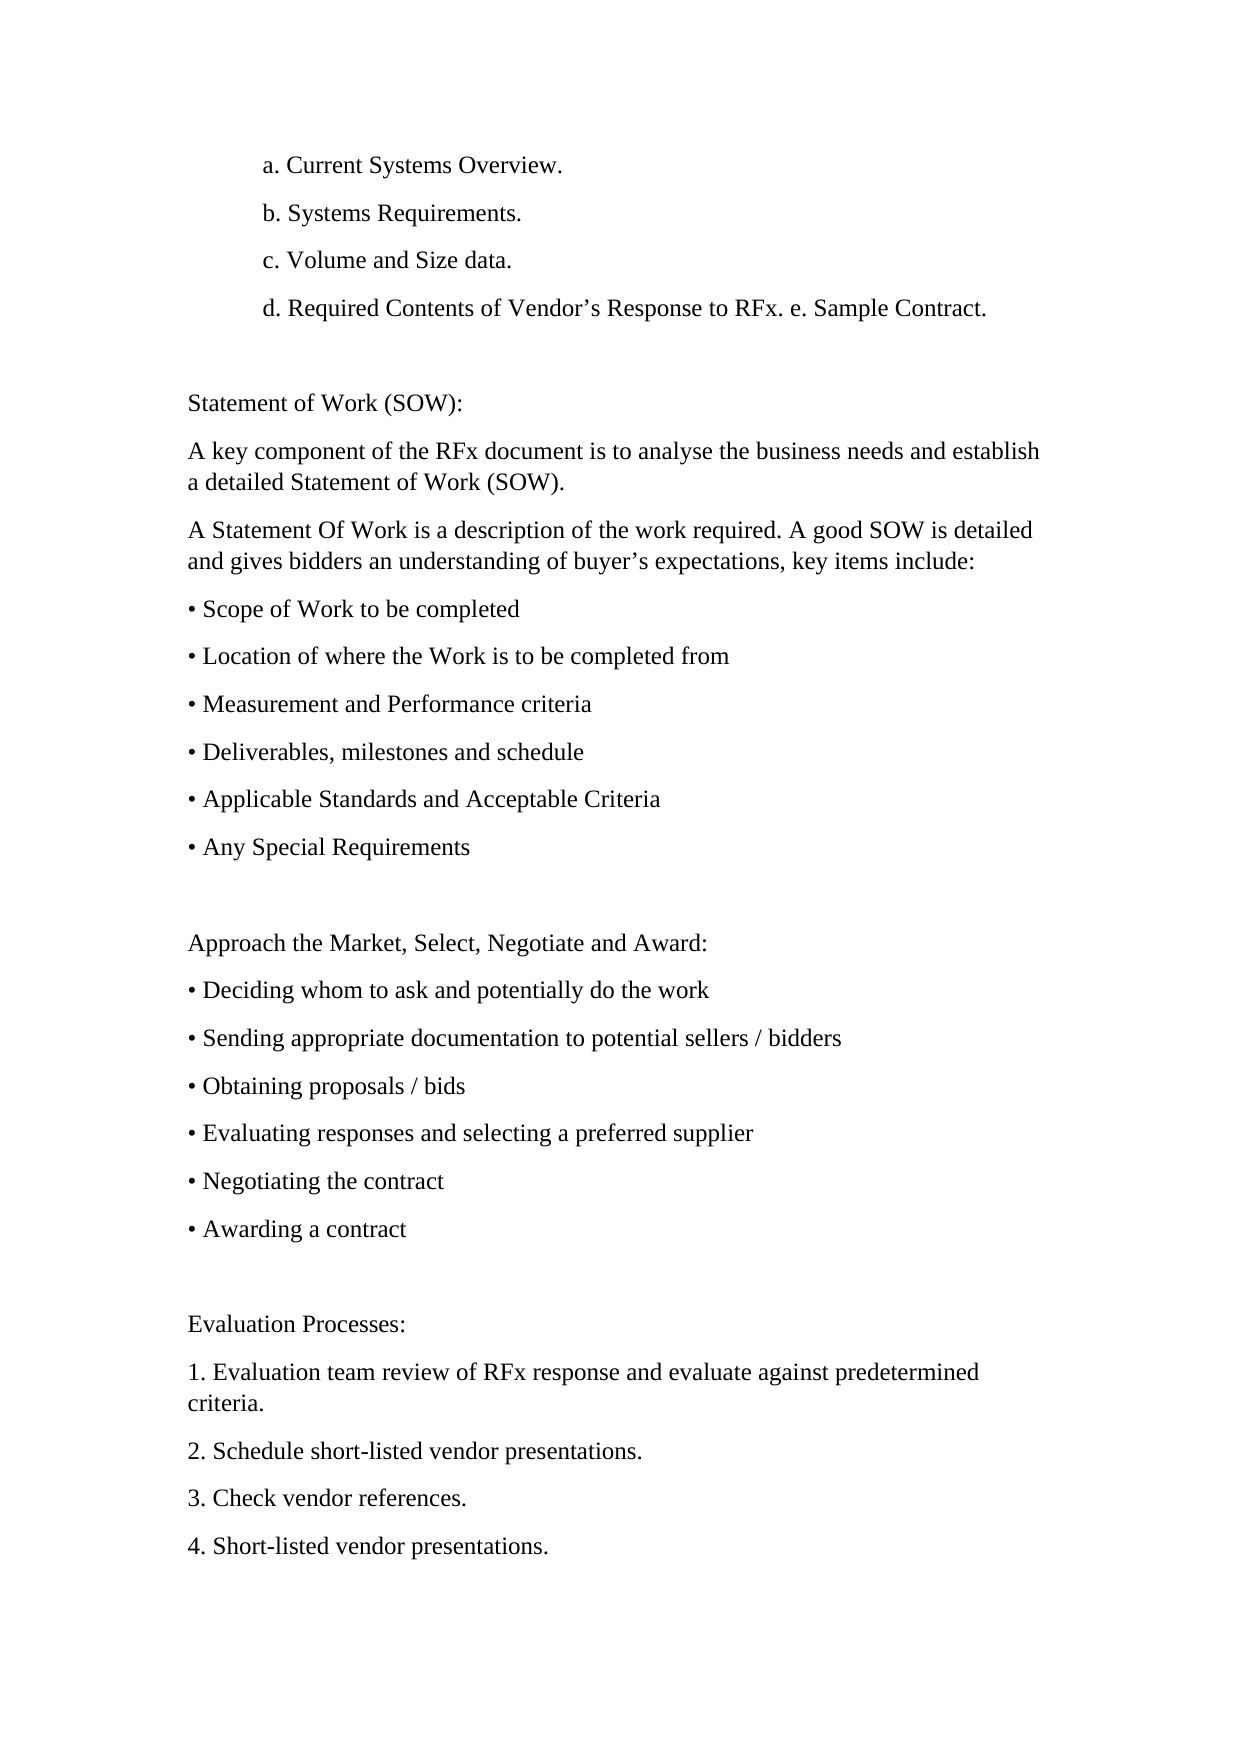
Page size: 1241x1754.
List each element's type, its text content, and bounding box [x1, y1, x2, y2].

text • Location of where the Work is to be completed from [187, 641, 1053, 670]
text • Measurement and Performance criteria [187, 689, 1053, 718]
text 4. Short-listed vendor presentations. [187, 1531, 1053, 1560]
text • Sending appropriate documentation to potential sellers / bidders [187, 1023, 1053, 1052]
text c. Volume and Size data. [187, 245, 1053, 274]
text • Evaluating responses and selecting a preferred supplier [187, 1118, 1053, 1147]
text • Deciding whom to ask and potentially do the work [187, 975, 1053, 1004]
text • Awarding a contract [187, 1214, 1053, 1243]
text • Applicable Standards and Acceptable Criteria [187, 784, 1053, 813]
text Evaluation Processes: [187, 1309, 1053, 1338]
text Approach the Market, Select, Negotiate and Award: [187, 928, 1053, 956]
text • Deliverables, milestones and schedule [187, 737, 1053, 766]
text A Statement Of Work is a description of the work required. A good SOW is detailed and gives bidders an understanding of buyer’s expectations, key items include: [187, 515, 1053, 575]
text b. Systems Requirements. [187, 198, 1053, 226]
text 2. Schedule short-listed vendor presentations. [187, 1436, 1053, 1464]
text a. Current Systems Overview. [187, 150, 1053, 179]
text 1. Evaluation team review of RFx response and evaluate against predetermined criteria. [187, 1357, 1053, 1417]
text • Scope of Work to be completed [187, 594, 1053, 622]
text 3. Check vendor references. [187, 1483, 1053, 1512]
text Statement of Work (SOW): [187, 388, 1053, 417]
text d. Required Contents of Vendor’s Response to RFx. e. Sample Contract. [187, 293, 1053, 322]
text • Negotiating the contract [187, 1166, 1053, 1195]
text A key component of the RFx document is to analyse the business needs and establish a detailed Statement of Work (SOW). [187, 436, 1053, 496]
text • Obtaining proposals / bids [187, 1071, 1053, 1099]
text • Any Special Requirements [187, 832, 1053, 861]
